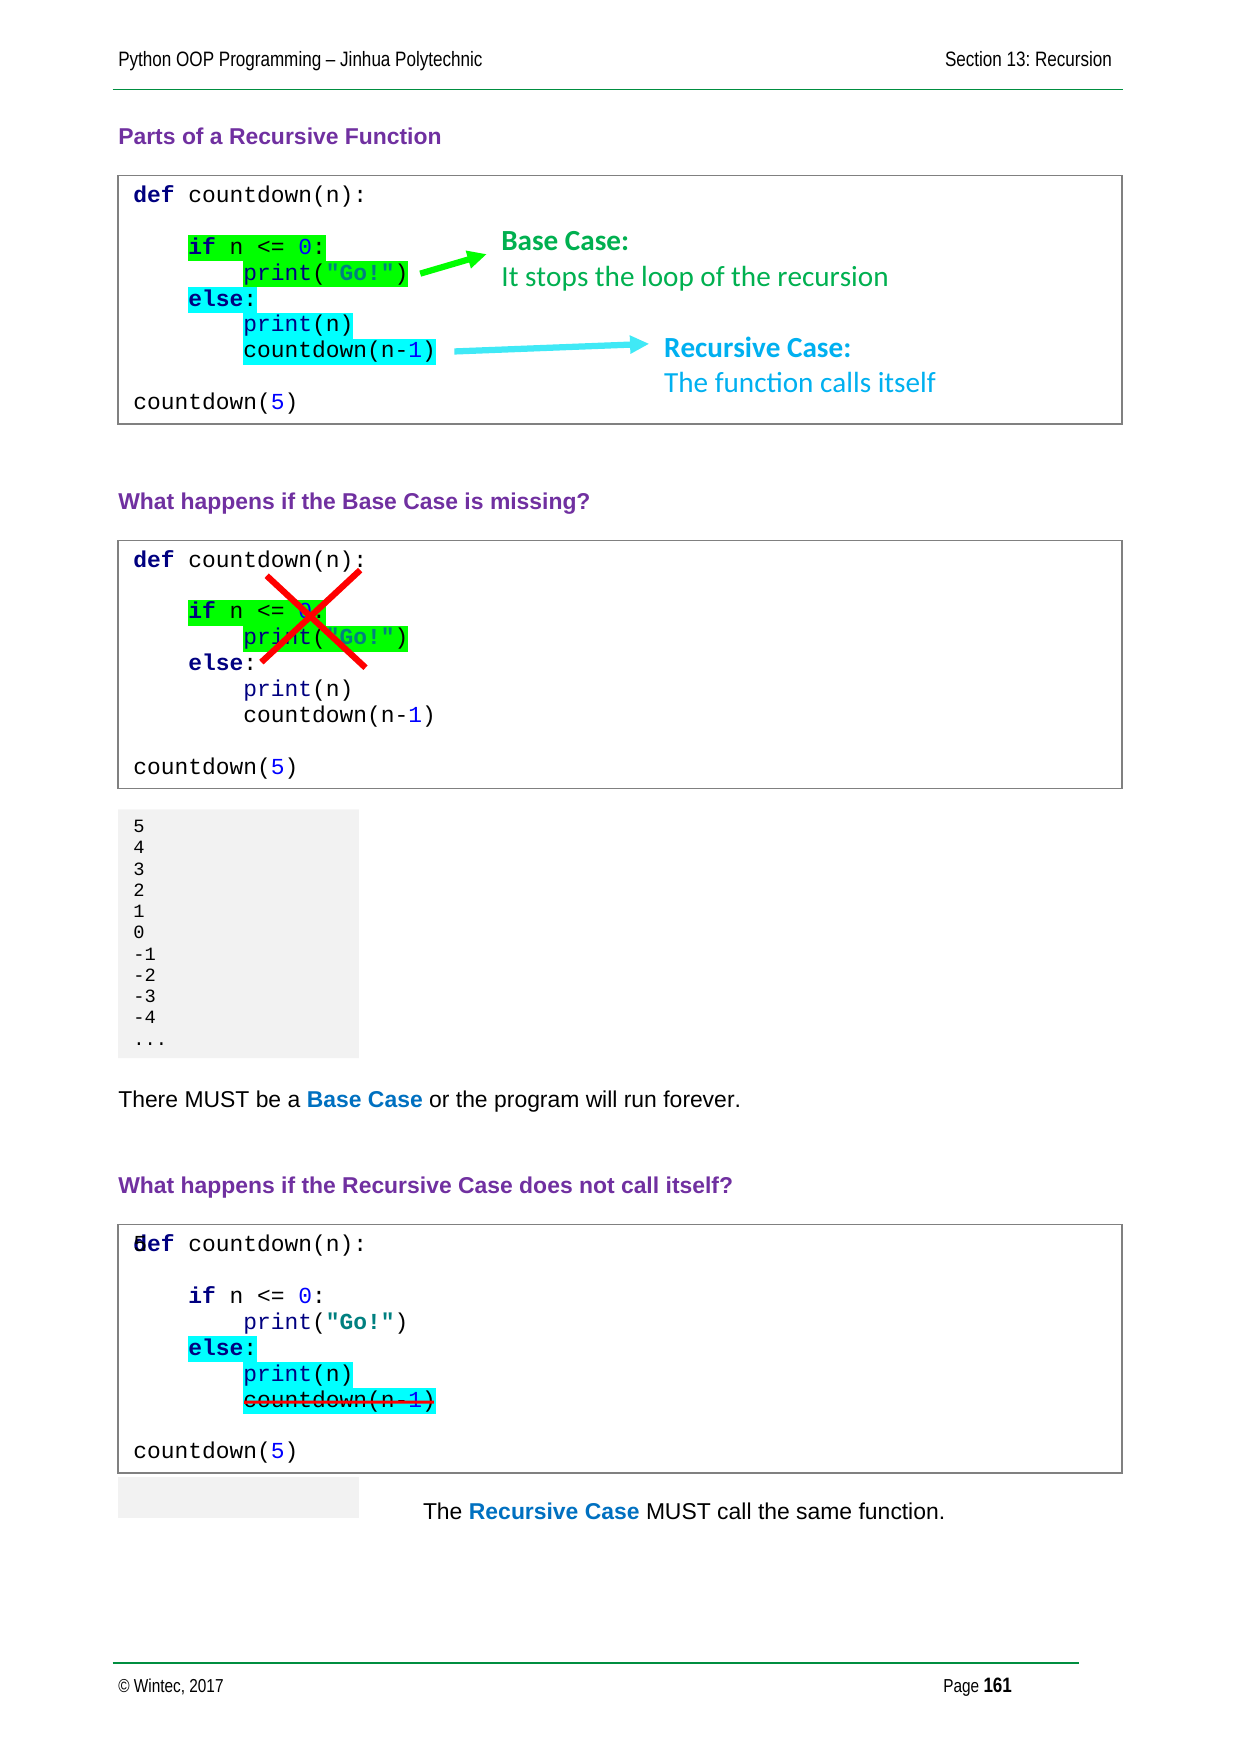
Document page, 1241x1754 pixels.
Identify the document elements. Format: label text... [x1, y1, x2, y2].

text The Recursive Case MUST call the same function. [118, 1474, 1122, 1524]
text There MUST be a Base Case or the program will run forever. [118, 1086, 1122, 1112]
text What happens if the Recursive Case does not call itself? [118, 1172, 1122, 1198]
text Parts of a Recursive Function [118, 123, 1122, 149]
text What happens if the Base Case is missing? [118, 488, 1122, 514]
